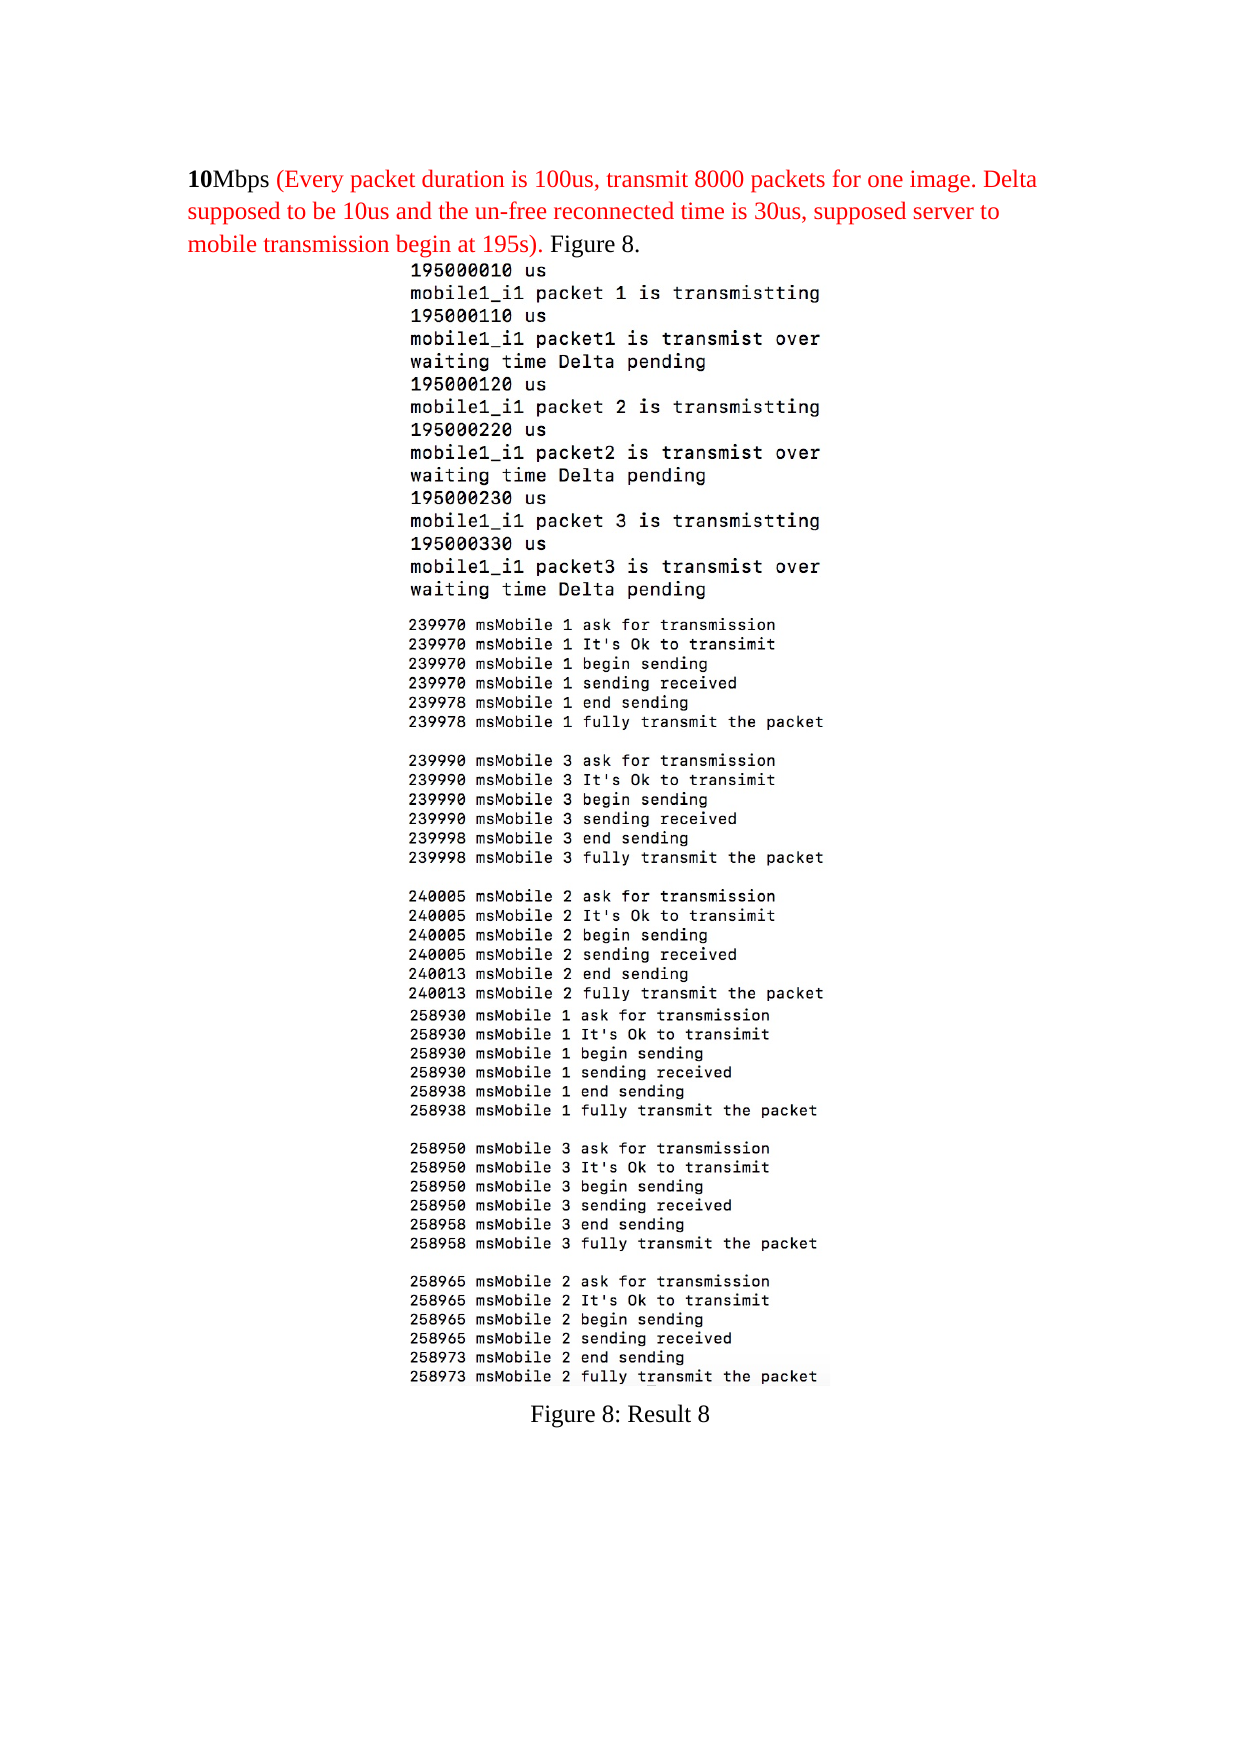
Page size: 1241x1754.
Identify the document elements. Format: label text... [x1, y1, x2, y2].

text 10Mbps (Every packet duration is 100us, transmit 8000 packets for one image. Delta supposed to be 10us and the un-free reconnected time is 30us, supposed server to mobile transmission begin at 195s). Figure 8. [187, 162, 1053, 259]
text Figure 8: Result 8 [187, 1397, 1053, 1429]
picture [410, 259, 830, 604]
picture [407, 617, 833, 1001]
picture [410, 1007, 831, 1386]
